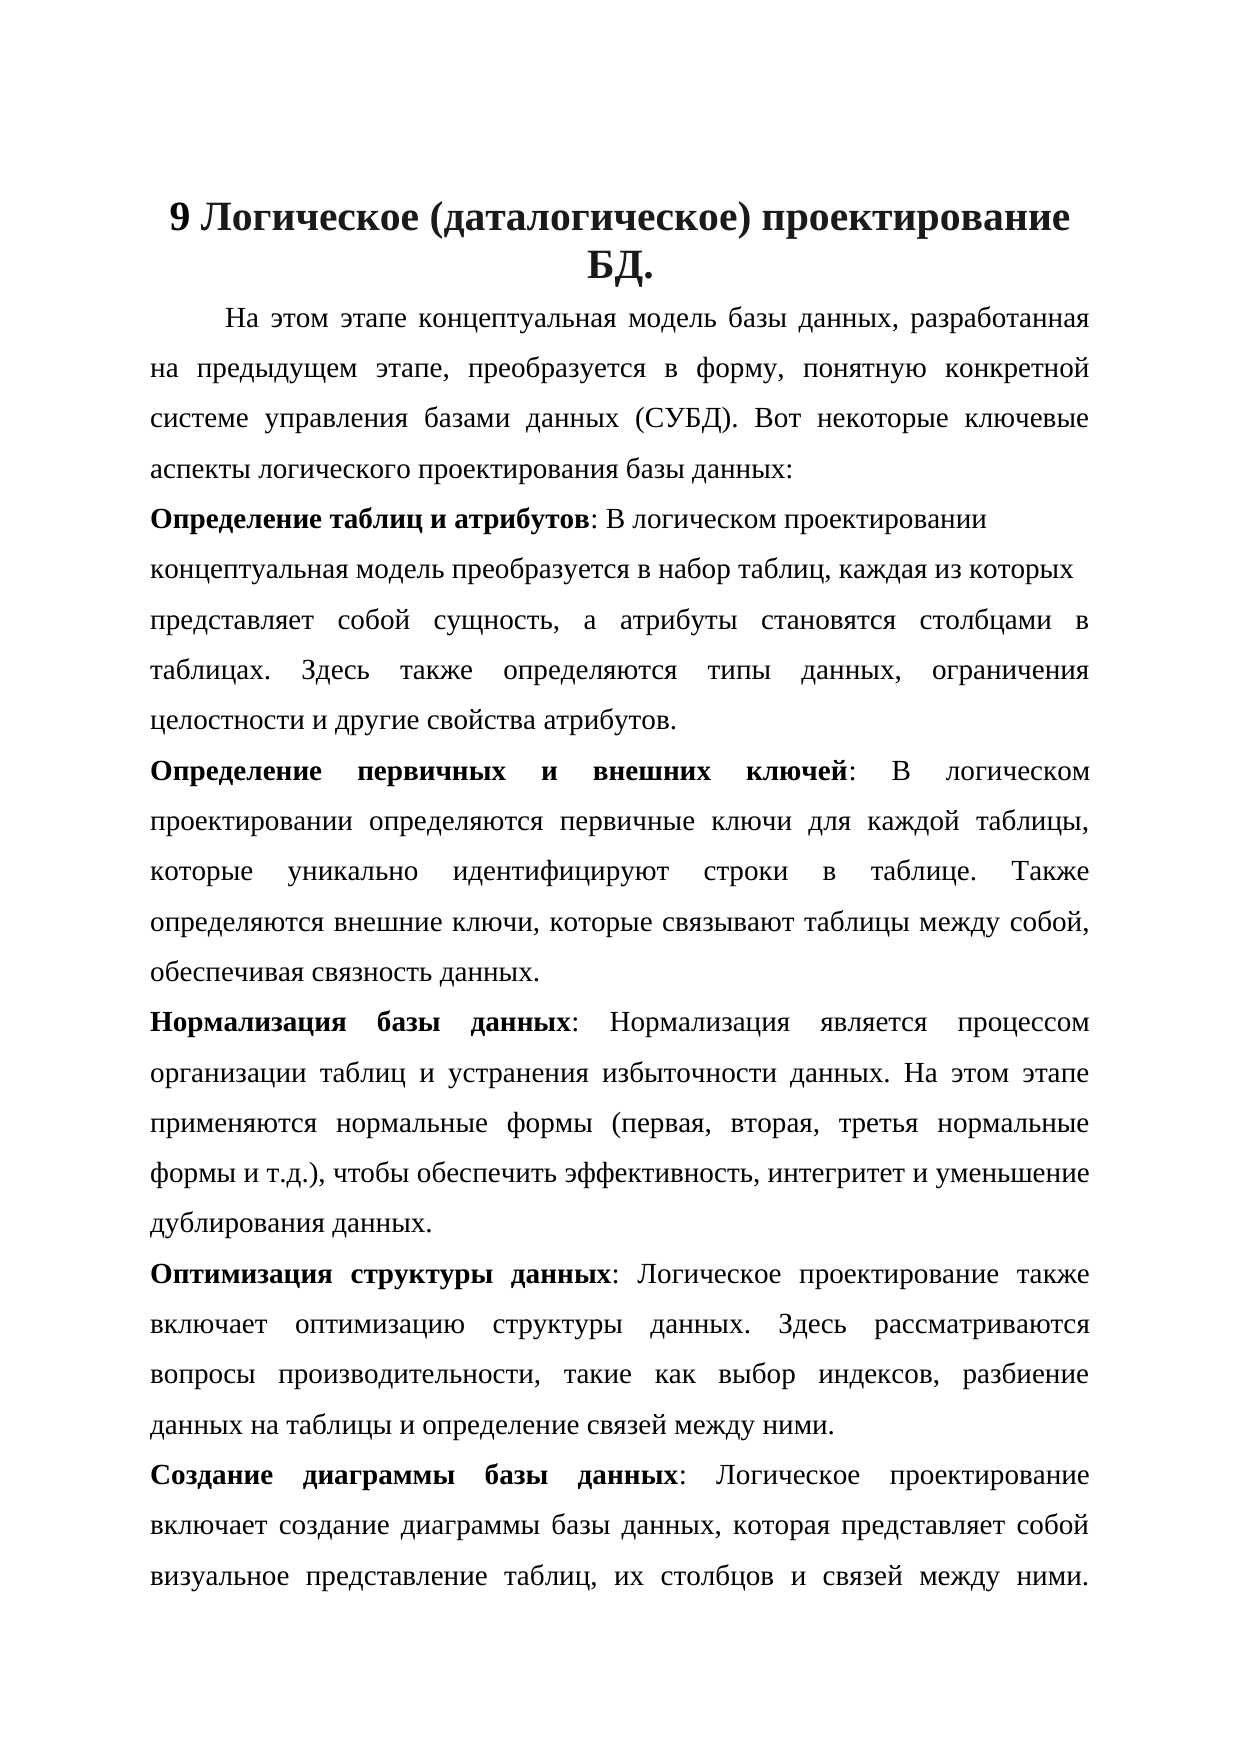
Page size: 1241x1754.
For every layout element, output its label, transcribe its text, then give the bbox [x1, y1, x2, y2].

text Определение первичных и внешних ключей: В логическом проектировании определяются первичные ключи для каждой таблицы, которые уникально идентифицируют строки в таблице. Также определяются внешние ключи, которые связывают таблицы между собой, обеспечивая связность данных. [150, 753, 1090, 988]
subtitle 9 Логическое (даталогическое) проектирование БД. [150, 192, 1090, 287]
text концептуальная модель преобразуется в набор таблиц, каждая из которых [150, 552, 1090, 585]
text Определение таблиц и атрибутов: В логическом проектировании [150, 501, 1090, 535]
text Оптимизация структуры данных: Логическое проектирование также включает оптимизацию структуры данных. Здесь рассматриваются вопросы производительности, такие как выбор индексов, разбиение данных на таблицы и определение связей между ними. [150, 1256, 1090, 1440]
text Нормализация базы данных: Нормализация является процессом организации таблиц и устранения избыточности данных. На этом этапе применяются нормальные формы (первая, вторая, третья нормальные формы и т.д.), чтобы обеспечить эффективность, интегритет и уменьшение дублирования данных. [150, 1004, 1090, 1239]
text представляет собой сущность, а атрибуты становятся столбцами в таблицах. Здесь также определяются типы данных, ограничения целостности и другие свойства атрибутов. [150, 602, 1090, 736]
text На этом этапе концептуальная модель базы данных, разработанная на предыдущем этапе, преобразуется в форму, понятную конкретной системе управления базами данных (СУБД). Вот некоторые ключевые аспекты логического проектирования базы данных: [150, 300, 1090, 484]
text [150, 1457, 1090, 1591]
